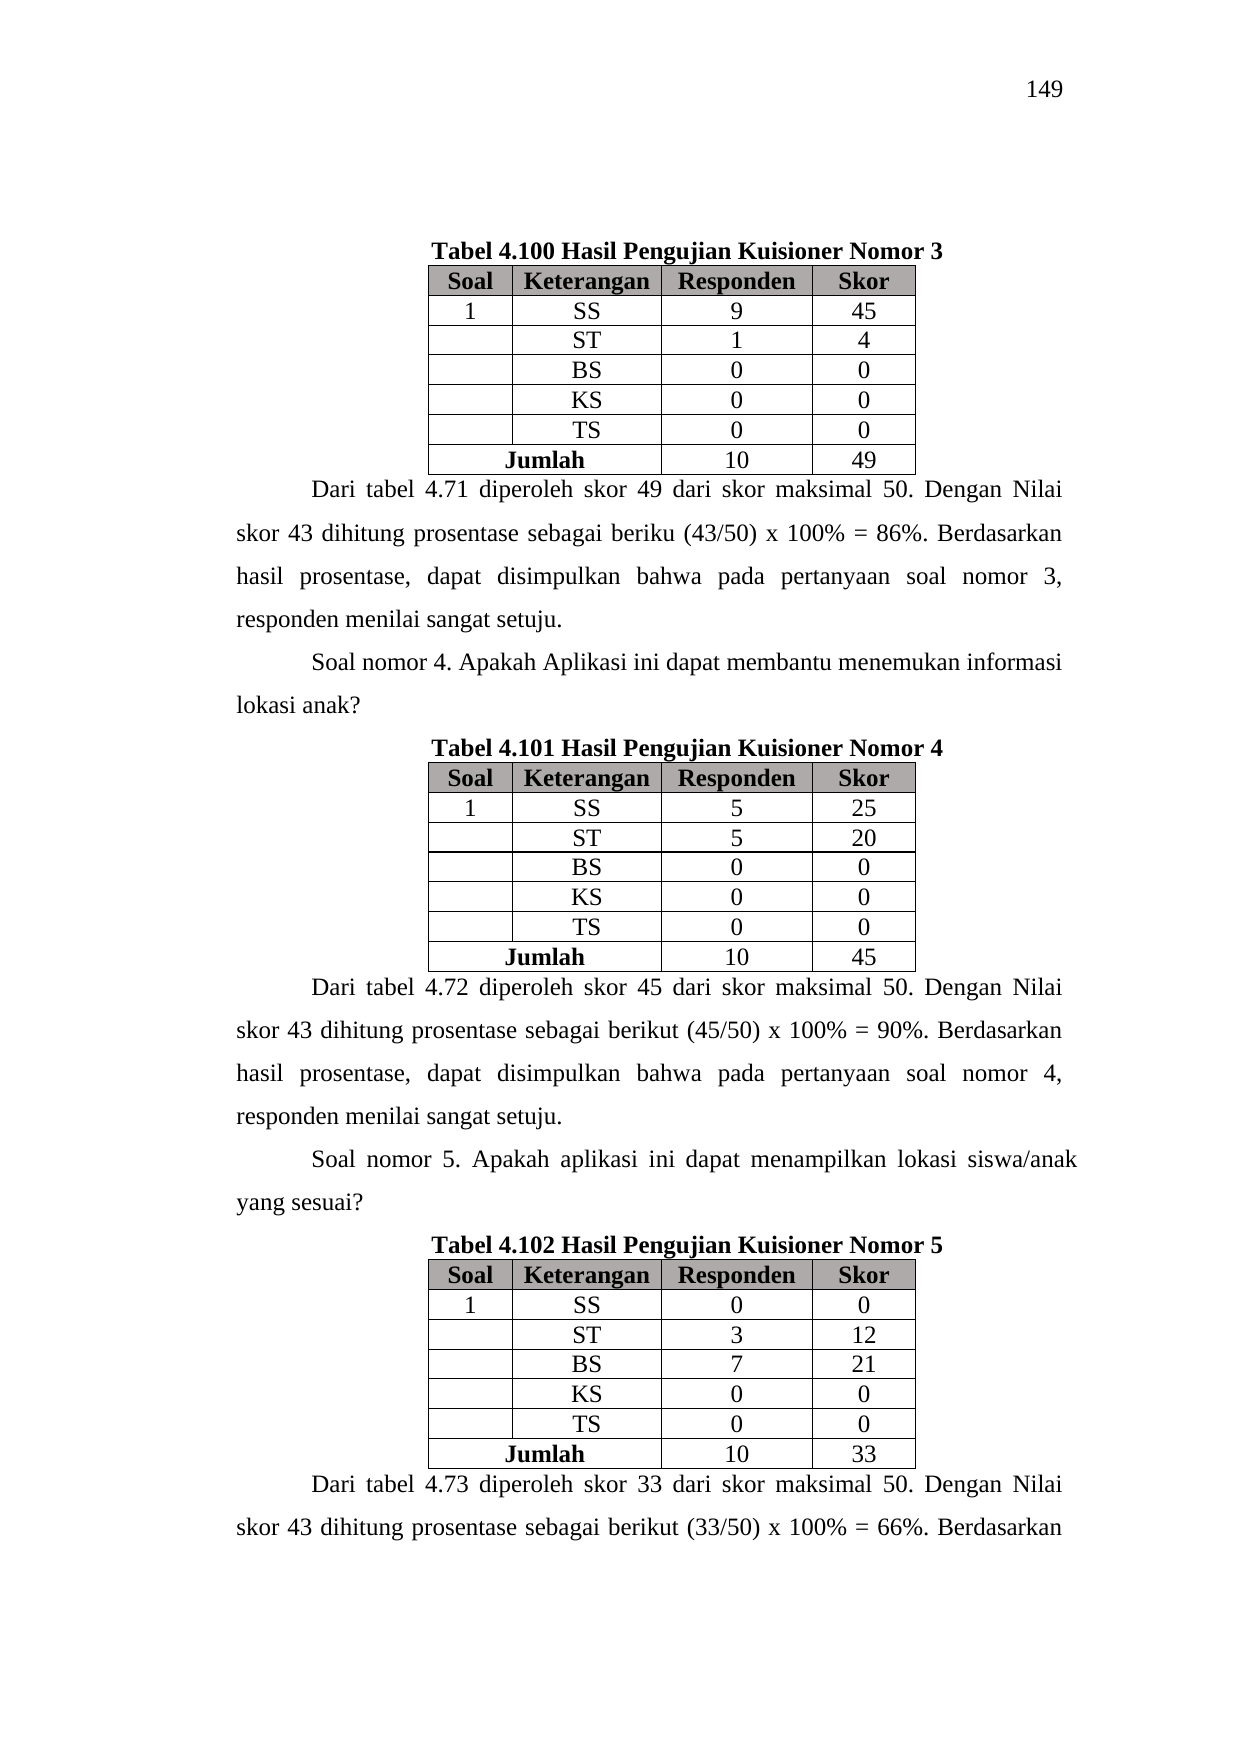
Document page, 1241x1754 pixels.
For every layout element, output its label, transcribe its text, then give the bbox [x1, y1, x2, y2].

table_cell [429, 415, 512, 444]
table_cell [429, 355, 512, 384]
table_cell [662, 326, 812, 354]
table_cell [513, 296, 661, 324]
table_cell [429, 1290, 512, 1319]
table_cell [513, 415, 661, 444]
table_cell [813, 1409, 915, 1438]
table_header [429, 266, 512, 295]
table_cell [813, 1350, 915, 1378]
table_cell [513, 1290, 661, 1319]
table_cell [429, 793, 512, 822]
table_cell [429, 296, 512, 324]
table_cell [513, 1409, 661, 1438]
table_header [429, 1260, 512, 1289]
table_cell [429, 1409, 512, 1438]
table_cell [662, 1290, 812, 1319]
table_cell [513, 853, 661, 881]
text Dari tabel 4.72 diperoleh skor 45 dari skor maksimal 50. Dengan Nilai skor 43 dihitung prosentase sebagai berikut (45/50) x 100% = 90%. Berdasarkan hasil prosentase, dapat disimpulkan bahwa pada pertanyaan soal nomor 4, responden menilai sangat setuju. [236, 972, 1063, 1130]
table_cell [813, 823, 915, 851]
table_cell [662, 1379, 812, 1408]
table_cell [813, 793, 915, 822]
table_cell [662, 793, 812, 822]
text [236, 1469, 1063, 1541]
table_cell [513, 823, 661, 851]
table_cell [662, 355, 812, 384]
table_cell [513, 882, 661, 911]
list Soal nomor 4. Apakah Aplikasi ini dapat membantu menemukan informasi lokasi anak? [236, 647, 1063, 719]
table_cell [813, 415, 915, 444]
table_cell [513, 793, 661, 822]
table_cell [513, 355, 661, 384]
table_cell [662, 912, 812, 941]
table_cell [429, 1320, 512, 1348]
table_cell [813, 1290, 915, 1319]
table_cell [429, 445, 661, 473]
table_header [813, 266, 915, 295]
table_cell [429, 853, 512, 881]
text Dari tabel 4.71 diperoleh skor 49 dari skor maksimal 50. Dengan Nilai skor 43 dihitung prosentase sebagai beriku (43/50) x 100% = 86%. Berdasarkan hasil prosentase, dapat disimpulkan bahwa pada pertanyaan soal nomor 3, responden menilai sangat setuju. [236, 474, 1063, 633]
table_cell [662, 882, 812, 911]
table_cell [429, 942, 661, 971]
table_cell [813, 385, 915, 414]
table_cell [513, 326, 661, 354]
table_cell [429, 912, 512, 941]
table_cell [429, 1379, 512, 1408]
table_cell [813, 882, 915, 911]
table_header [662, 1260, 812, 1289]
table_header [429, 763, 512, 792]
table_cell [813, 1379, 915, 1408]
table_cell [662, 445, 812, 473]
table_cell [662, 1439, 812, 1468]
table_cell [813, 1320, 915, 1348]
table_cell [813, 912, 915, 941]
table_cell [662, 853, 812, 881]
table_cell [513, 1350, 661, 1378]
list Soal nomor 5. Apakah aplikasi ini dapat menampilkan lokasi siswa/anak yang sesuai? [236, 1144, 1078, 1216]
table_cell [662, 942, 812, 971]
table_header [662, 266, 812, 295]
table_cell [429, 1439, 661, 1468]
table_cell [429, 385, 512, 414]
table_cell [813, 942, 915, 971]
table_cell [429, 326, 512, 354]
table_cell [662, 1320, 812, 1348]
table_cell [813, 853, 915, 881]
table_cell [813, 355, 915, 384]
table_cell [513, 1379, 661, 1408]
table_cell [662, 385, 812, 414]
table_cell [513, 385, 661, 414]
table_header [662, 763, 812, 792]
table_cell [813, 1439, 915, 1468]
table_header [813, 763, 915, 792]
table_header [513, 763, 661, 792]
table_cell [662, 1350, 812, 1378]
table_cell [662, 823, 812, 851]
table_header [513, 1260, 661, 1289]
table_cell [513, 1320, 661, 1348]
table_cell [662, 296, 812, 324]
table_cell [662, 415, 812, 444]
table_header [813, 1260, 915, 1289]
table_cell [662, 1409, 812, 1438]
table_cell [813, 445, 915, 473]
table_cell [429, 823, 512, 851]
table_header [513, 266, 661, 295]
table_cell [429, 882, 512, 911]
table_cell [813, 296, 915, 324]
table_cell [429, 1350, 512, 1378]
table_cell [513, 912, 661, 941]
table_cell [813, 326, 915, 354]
